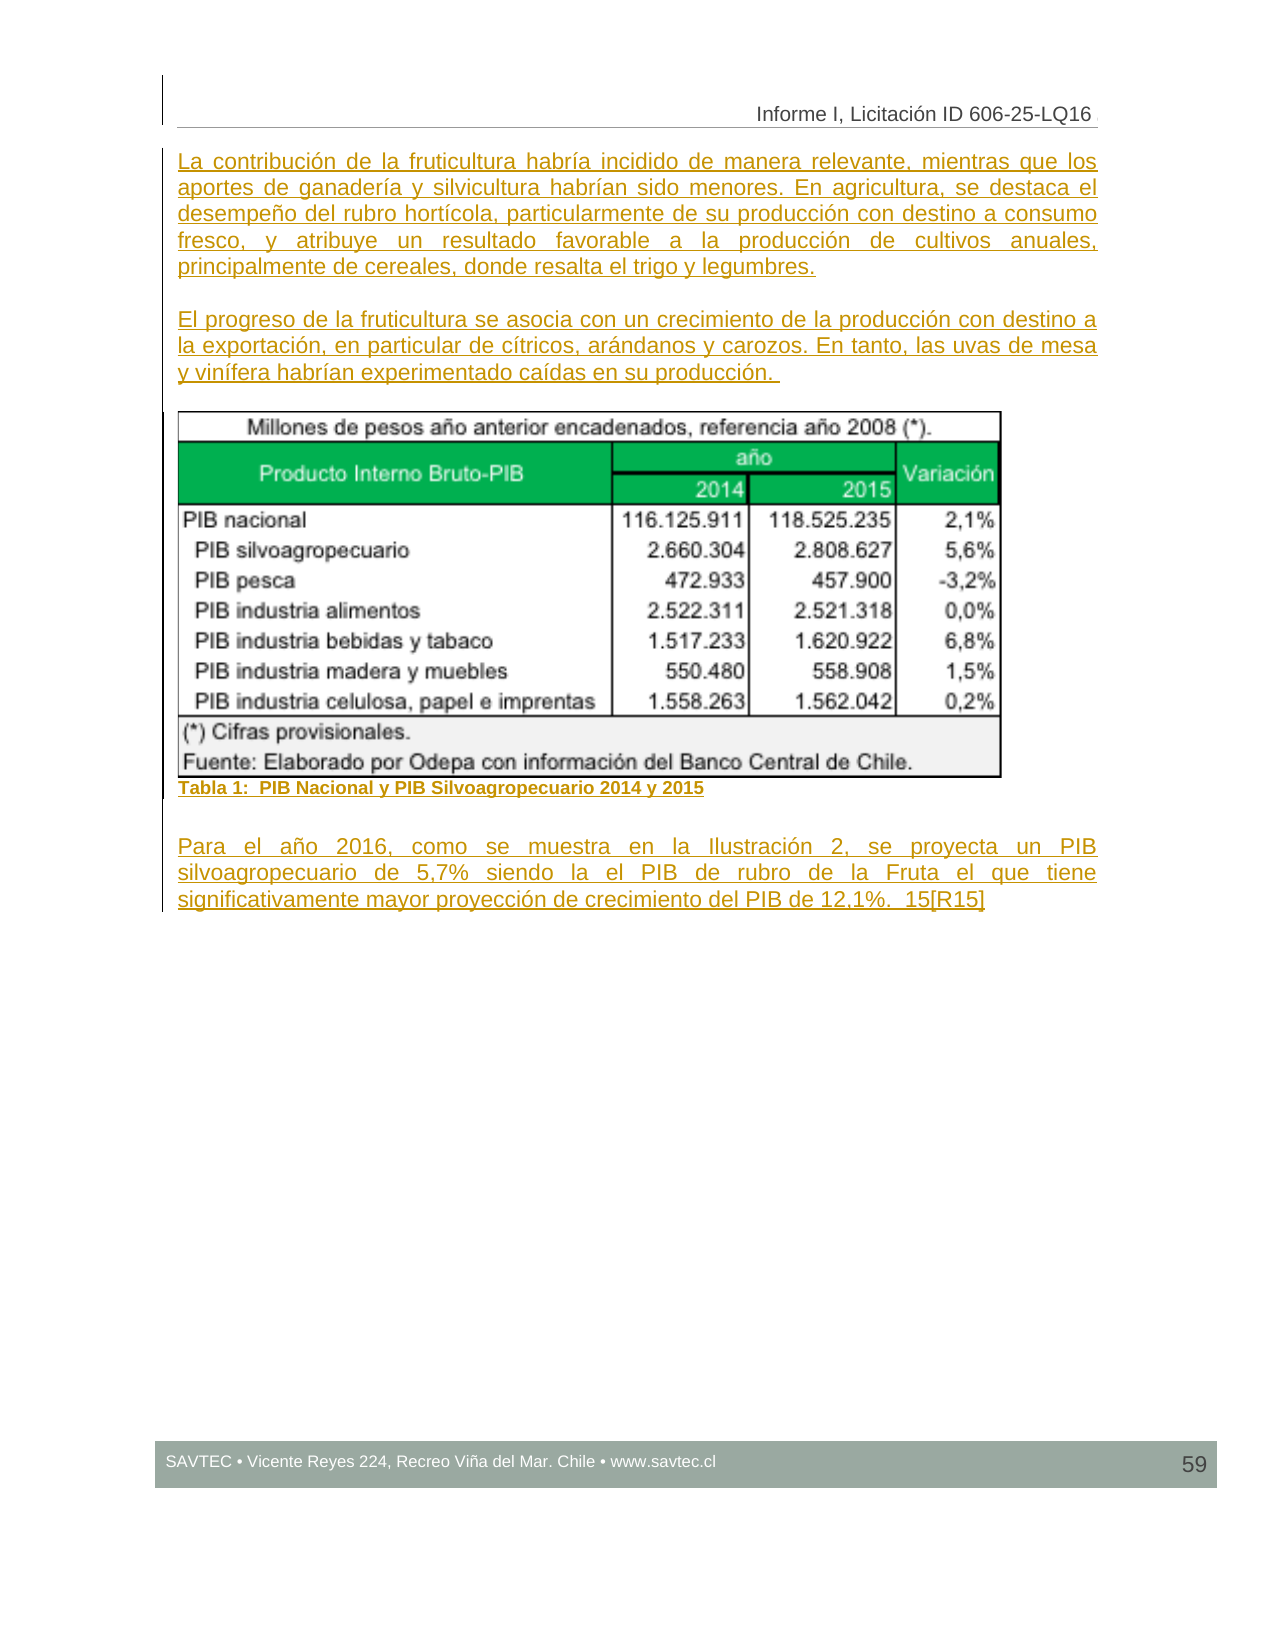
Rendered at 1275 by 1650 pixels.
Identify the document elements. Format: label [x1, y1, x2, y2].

picture [177, 411, 1002, 778]
